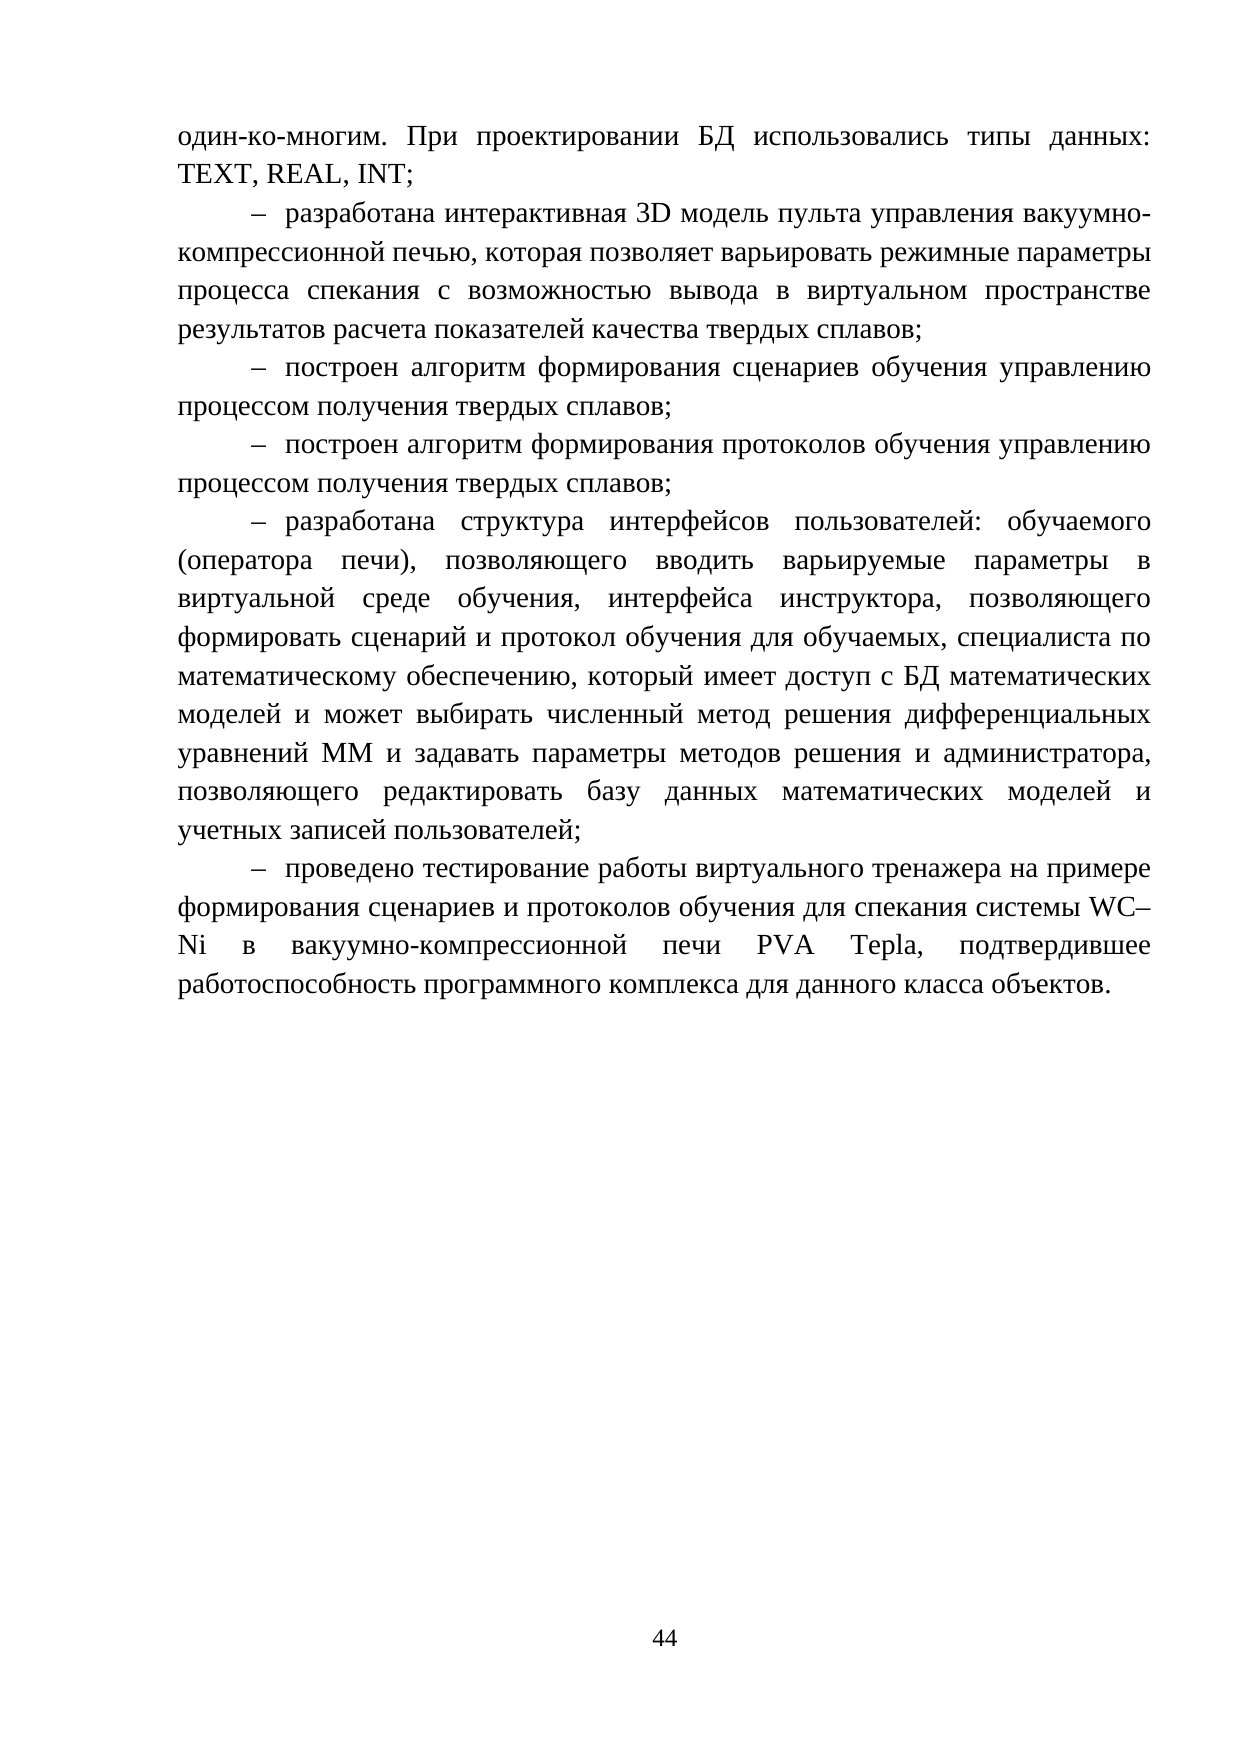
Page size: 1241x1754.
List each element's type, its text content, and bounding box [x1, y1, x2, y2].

list построен алгоритм формирования сценариев обучения управлению процессом получения твердых сплавов; [177, 349, 1152, 421]
list проведено тестирование работы виртуального тренажера на примере формирования сценариев и протоколов обучения для спекания системы WC–Ni в вакуумно-компрессионной печи PVA Tepla, подтвердившее работоспособность программного комплекса для данного класса объектов. [177, 850, 1152, 999]
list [177, 118, 1152, 190]
list построен алгоритм формирования протоколов обучения управлению процессом получения твердых сплавов; [177, 426, 1152, 498]
list разработана структура интерфейсов пользователей: обучаемого (оператора печи), позволяющего вводить варьируемые параметры в виртуальной среде обучения, интерфейса инструктора, позволяющего формировать сценарий и протокол обучения для обучаемых, специалиста по математическому обеспечению, который имеет доступ с БД математических моделей и может выбирать численный метод решения дифференциальных уравнений ММ и задавать параметры методов решения и администратора, позволяющего редактировать базу данных математических моделей и учетных записей пользователей; [177, 503, 1152, 845]
list разработана интерактивная 3D модель пульта управления вакуумно-компрессионной печью, которая позволяет варьировать режимные параметры процесса спекания с возможностью вывода в виртуальном пространстве результатов расчета показателей качества твердых сплавов; [177, 195, 1152, 344]
